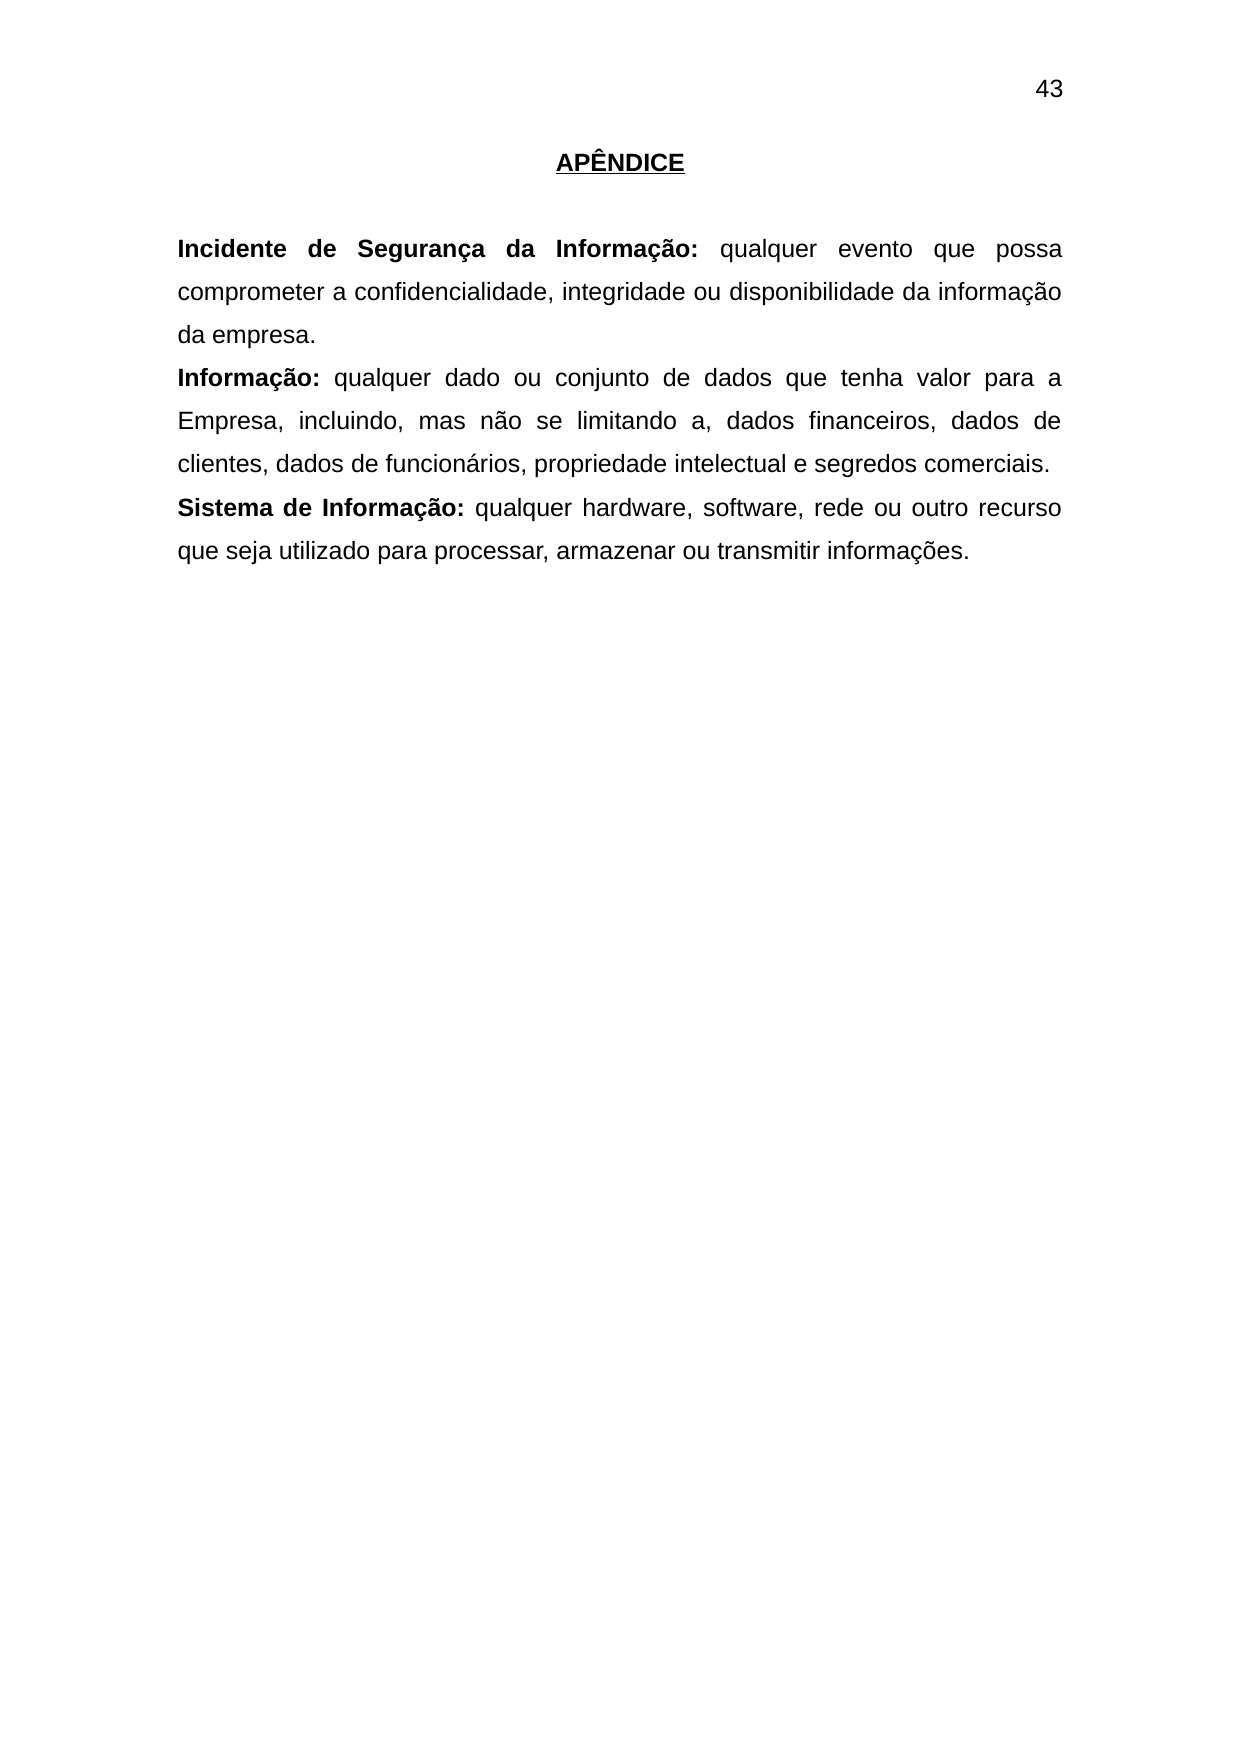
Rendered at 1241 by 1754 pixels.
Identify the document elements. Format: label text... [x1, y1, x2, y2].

text Incidente de Segurança da Informação: qualquer evento que possa comprometer a confidencialidade, integridade ou disponibilidade da informação da empresa. [177, 234, 1063, 349]
text Sistema de Informação: qualquer hardware, software, rede ou outro recurso que seja utilizado para processar, armazenar ou transmitir informações. [177, 493, 1063, 564]
text APÊNDICE [177, 148, 1063, 176]
text Informação: qualquer dado ou conjunto de dados que tenha valor para a Empresa, incluindo, mas não se limitando a, dados financeiros, dados de clientes, dados de funcionários, propriedade intelectual e segredos comerciais. [177, 363, 1063, 478]
